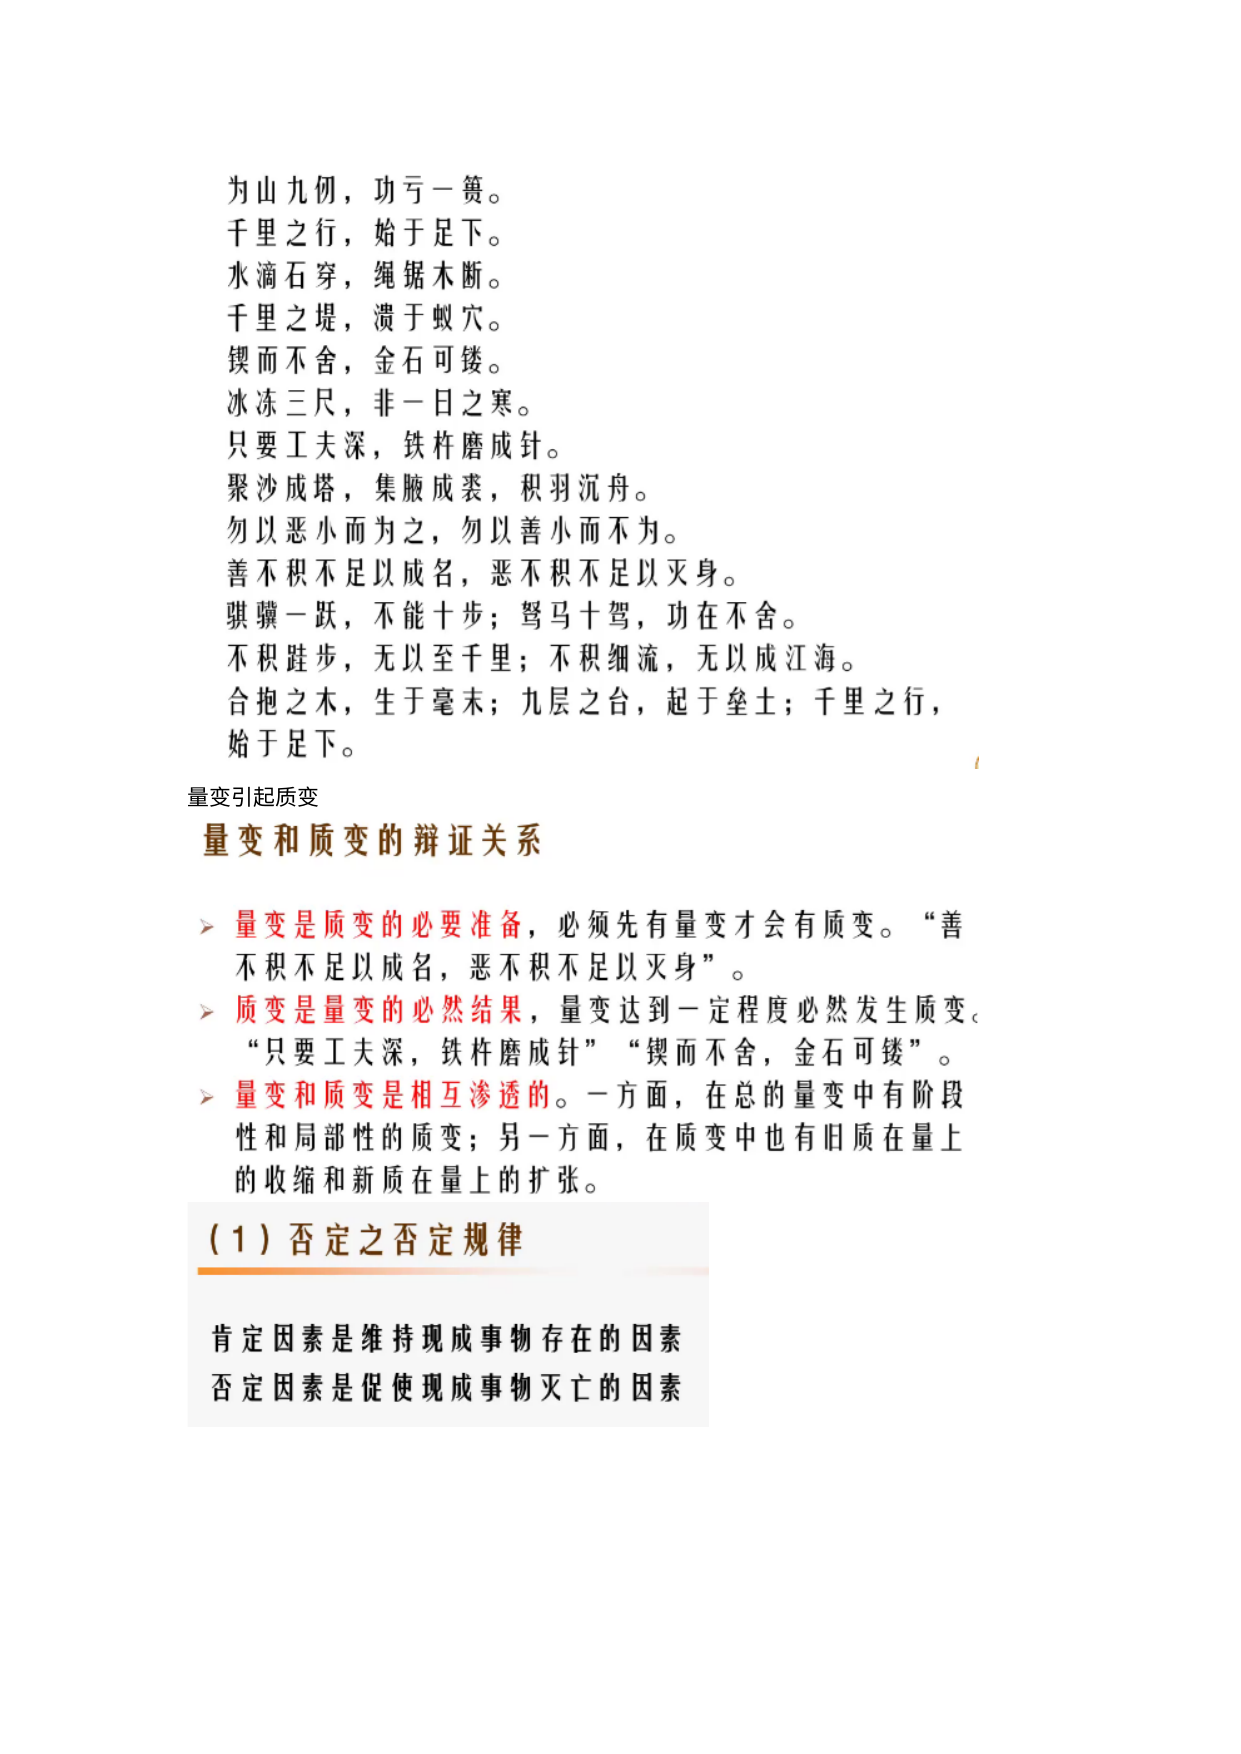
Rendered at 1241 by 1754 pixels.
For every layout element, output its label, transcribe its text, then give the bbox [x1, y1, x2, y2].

text 量变引起质变 [187, 779, 1053, 812]
